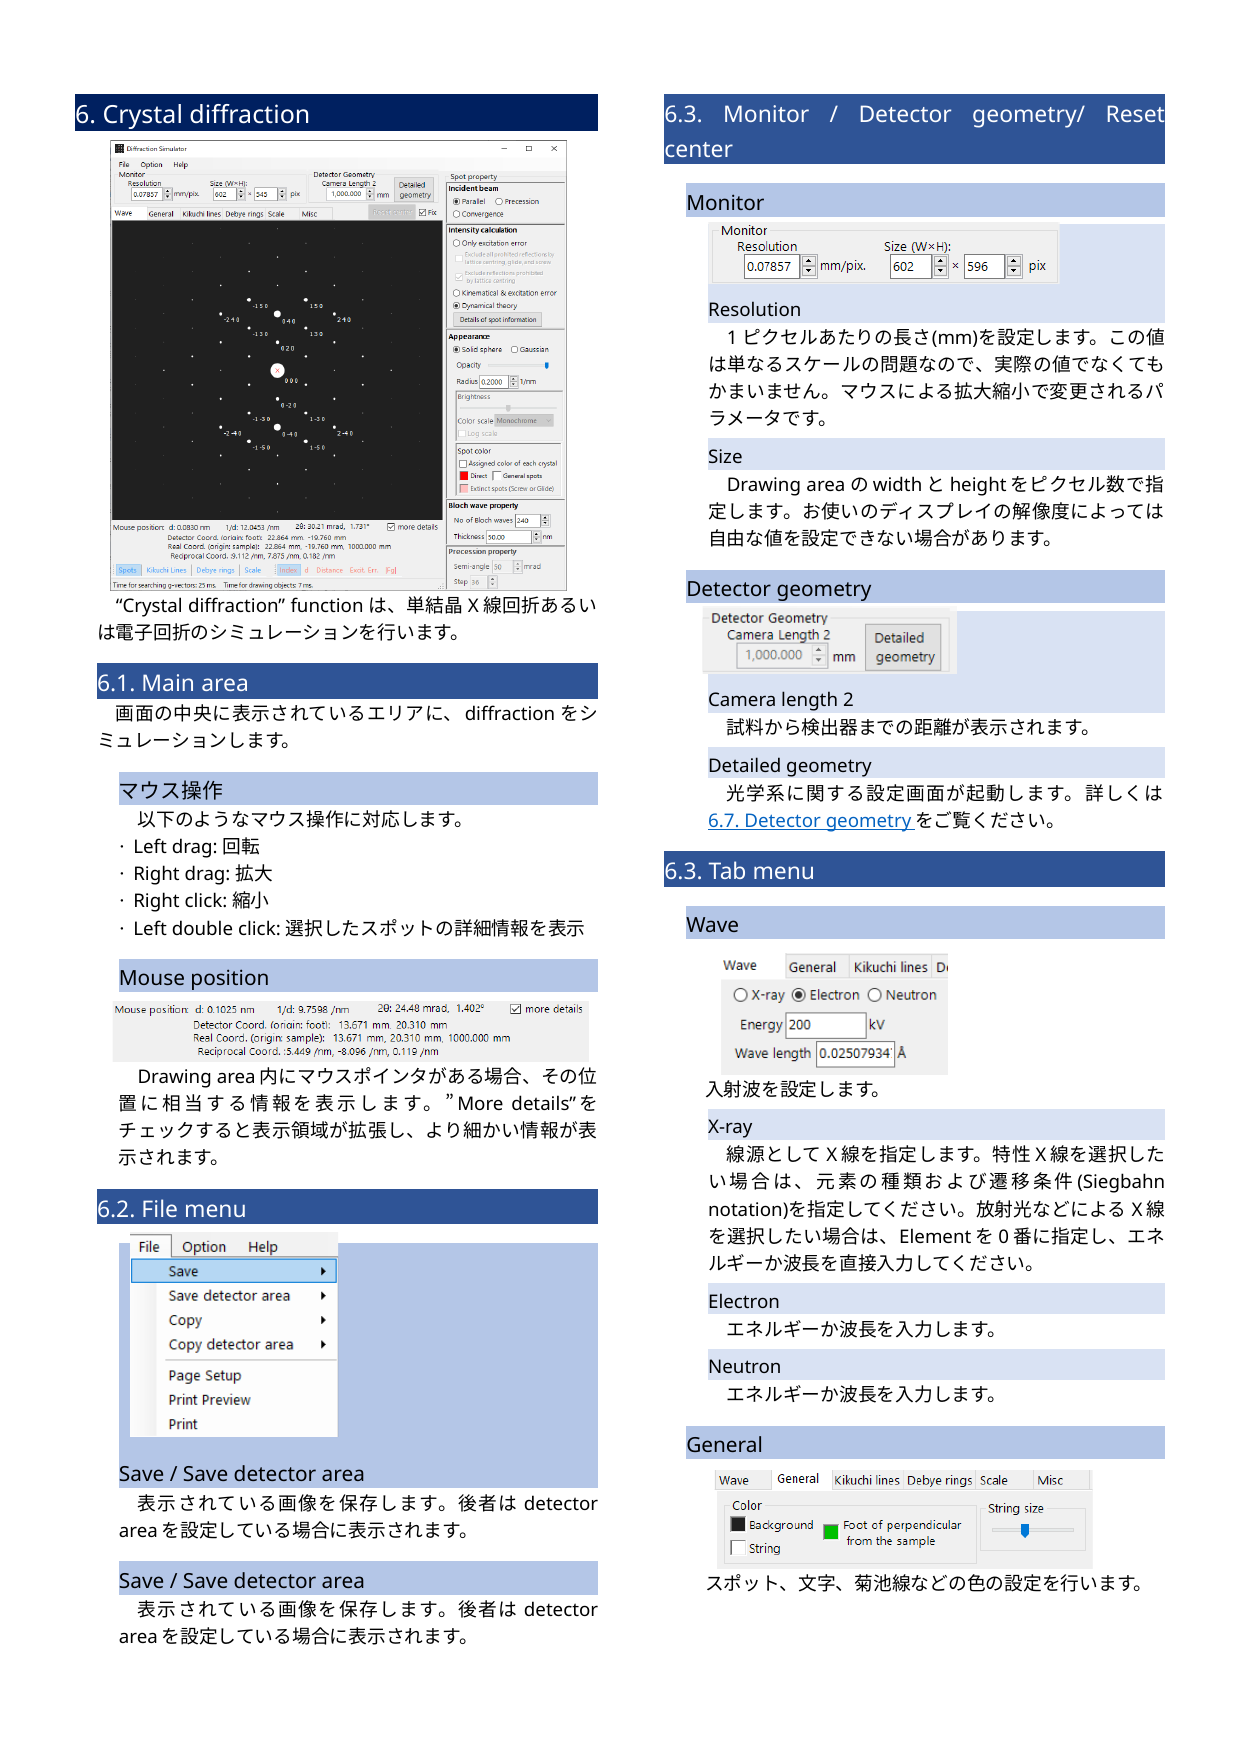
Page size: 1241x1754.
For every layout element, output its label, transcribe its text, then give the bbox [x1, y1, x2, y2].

text エネルギーか波長を入力します。 [708, 1380, 1165, 1407]
picture [130, 1232, 339, 1437]
subtitle 6. Crystal diffraction [75, 94, 598, 131]
text 光学系に関する設定画面が起動します。詳しくは6.7. Detector geometryをご覧ください。 [708, 778, 1165, 833]
list Left drag: 回転 [119, 832, 598, 859]
subtitle Monitor [686, 183, 1165, 217]
list Right drag: 拡大 [119, 859, 598, 886]
list Right click: 縮小 [119, 886, 598, 913]
subtitle Wave [686, 906, 1165, 939]
subtitle Neutron [708, 1349, 1165, 1380]
subtitle 6.3. Tab menu [664, 851, 1165, 887]
picture [714, 1470, 1093, 1569]
picture [110, 140, 567, 591]
subtitle Mouse position [119, 959, 598, 992]
subtitle Size [708, 438, 1165, 470]
subtitle マウス操作 [119, 772, 598, 805]
picture [708, 222, 1060, 284]
text 画面の中央に表示されているエリアに、diffractionをシミュレーションします。 [97, 699, 598, 753]
list Left double click: 選択したスポットの詳細情報を表示 [119, 913, 598, 940]
subtitle Detailed geometry [708, 747, 1165, 778]
text 以下のようなマウス操作に対応します。 [119, 805, 598, 832]
subtitle General [686, 1426, 1165, 1459]
subtitle Save / Save detector area [119, 1561, 598, 1595]
picture [702, 606, 957, 674]
subtitle 6.3. Monitor / Detector geometry/ Reset center [664, 94, 1165, 164]
text 表示されている画像を保存します。後者はdetector areaを設定している場合に表示されます。 [119, 1488, 598, 1543]
subtitle X-ray [708, 1109, 1165, 1140]
subtitle Electron [708, 1283, 1165, 1314]
text エネルギーか波長を入力します。 [708, 1314, 1165, 1341]
subtitle Detector geometry [686, 570, 1165, 603]
picture [719, 953, 948, 1075]
subtitle 6.1. Main area [97, 663, 598, 699]
picture [112, 1001, 589, 1062]
text 試料から検出器までの距離が表示されます。 [708, 713, 1165, 740]
text 1 ピクセルあたりの長さ(mm)を設定します。この値は単なるスケールの問題なので、実際の値でなくてもかまいません。マウスによる拡大縮小で変更されるパラメータです。 [708, 323, 1165, 431]
text 表示されている画像を保存します。後者はdetector areaを設定している場合に表示されます。 [119, 1595, 598, 1649]
subtitle 6.2. File menu [97, 1189, 598, 1224]
text Drawing areaのwidthとheightをピクセル数で指定します。お使いのディスプレイの解像度によっては自由な値を設定できない場合があります。 [708, 470, 1165, 551]
text 線源としてX線を指定します。特性X線を選択したい場合は、元素の種類および遷移条件(Siegbahn notation)を指定してください。放射光などによるX線を選択したい場合は、Elementを0番に指定し、エネルギーか波長を直接入力してください。 [708, 1140, 1165, 1276]
